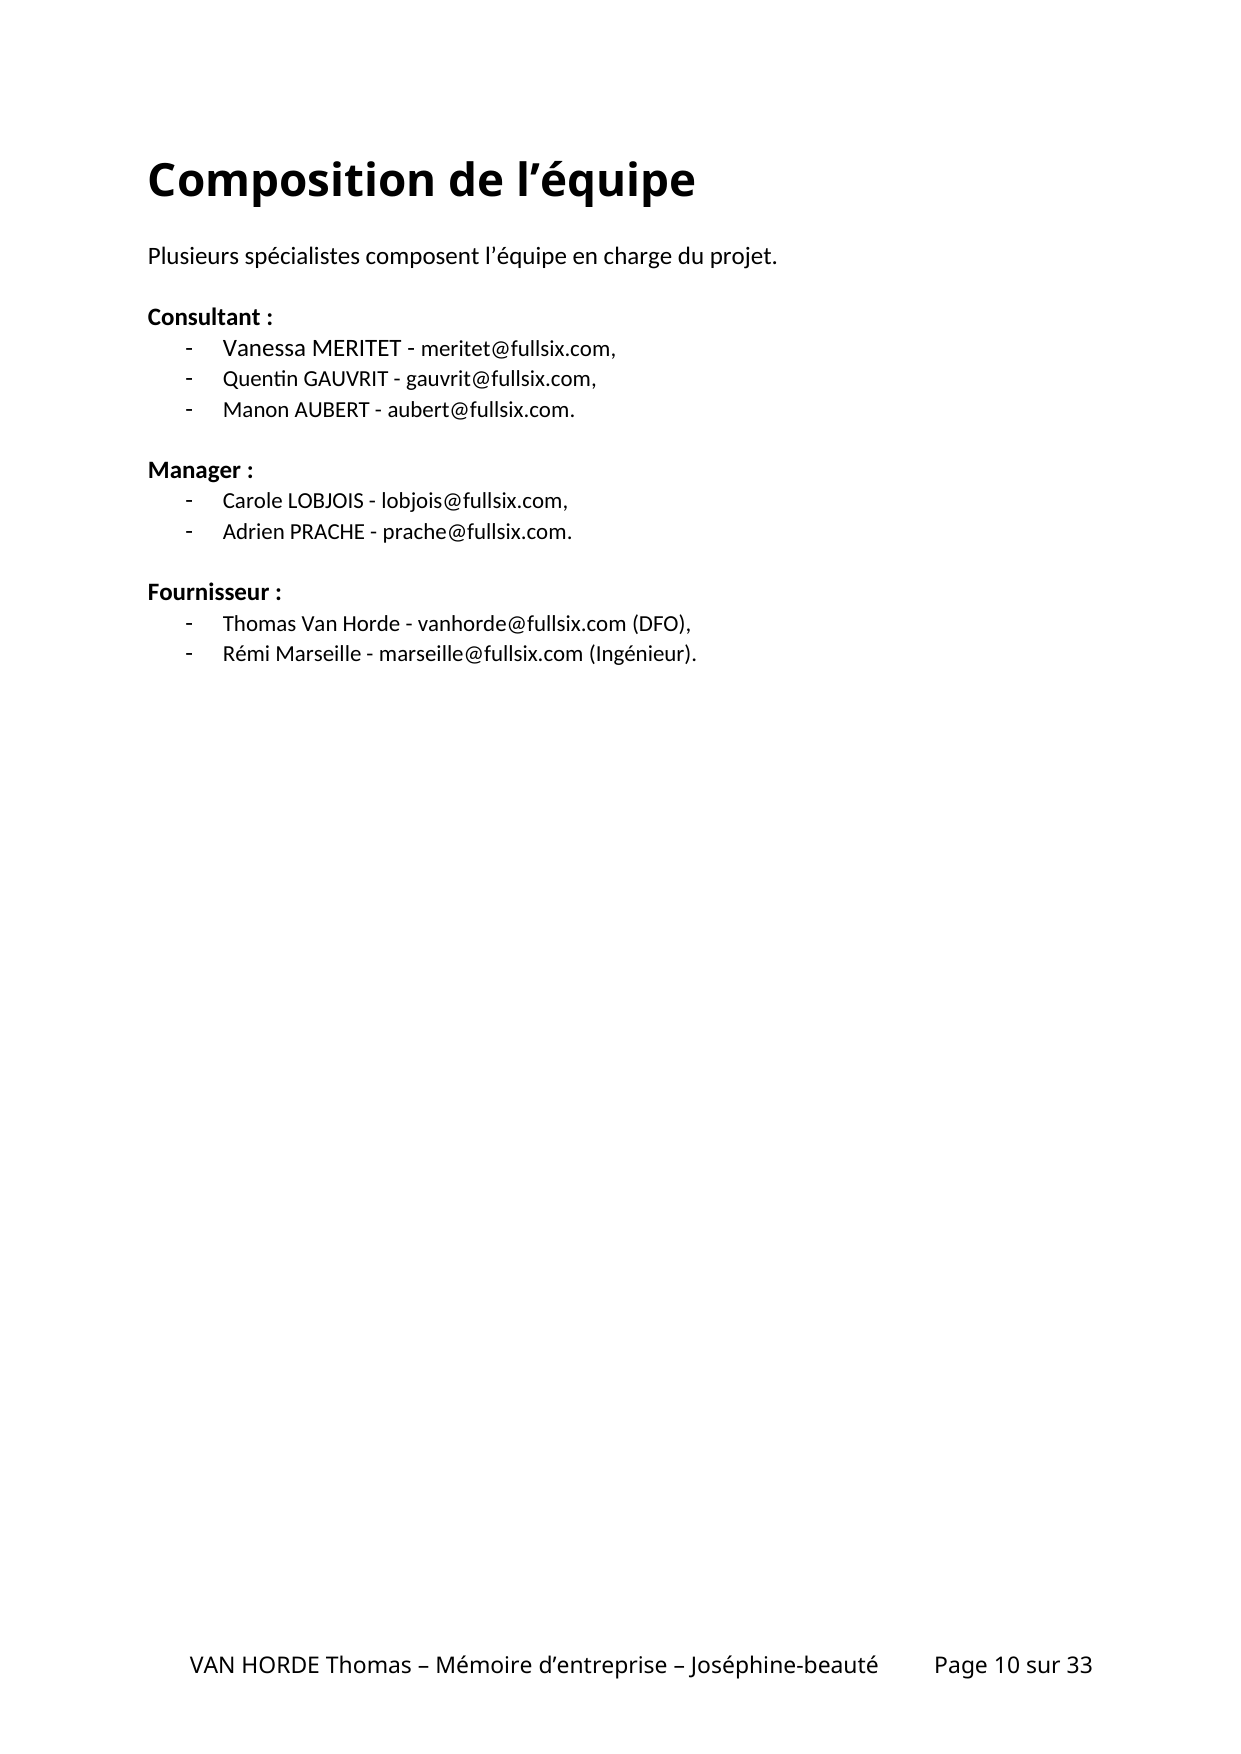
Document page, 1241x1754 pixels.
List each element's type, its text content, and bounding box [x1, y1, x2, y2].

list Carole LOBJOIS - lobjois@fullsix.com, [185, 485, 1093, 515]
text Composition de l’équipe [148, 148, 1093, 210]
text Fournisseur : [148, 576, 1093, 607]
list Rémi Marseille - marseille@fullsix.com (Ingénieur). [185, 637, 1093, 668]
text Manager : [148, 454, 1093, 485]
list Vanessa MERITET - meritet@fullsix.com, [185, 332, 1093, 363]
list Thomas Van Horde - vanhorde@fullsix.com (DFO), [185, 607, 1093, 637]
list Quentin GAUVRIT - gauvrit@fullsix.com, [185, 363, 1093, 393]
list Manon AUBERT - aubert@fullsix.com. [185, 393, 1093, 424]
text Plusieurs spécialistes composent l’équipe en charge du projet. [148, 241, 1093, 271]
list Adrien PRACHE - prache@fullsix.com. [185, 515, 1093, 546]
text Consultant : [148, 302, 1093, 332]
